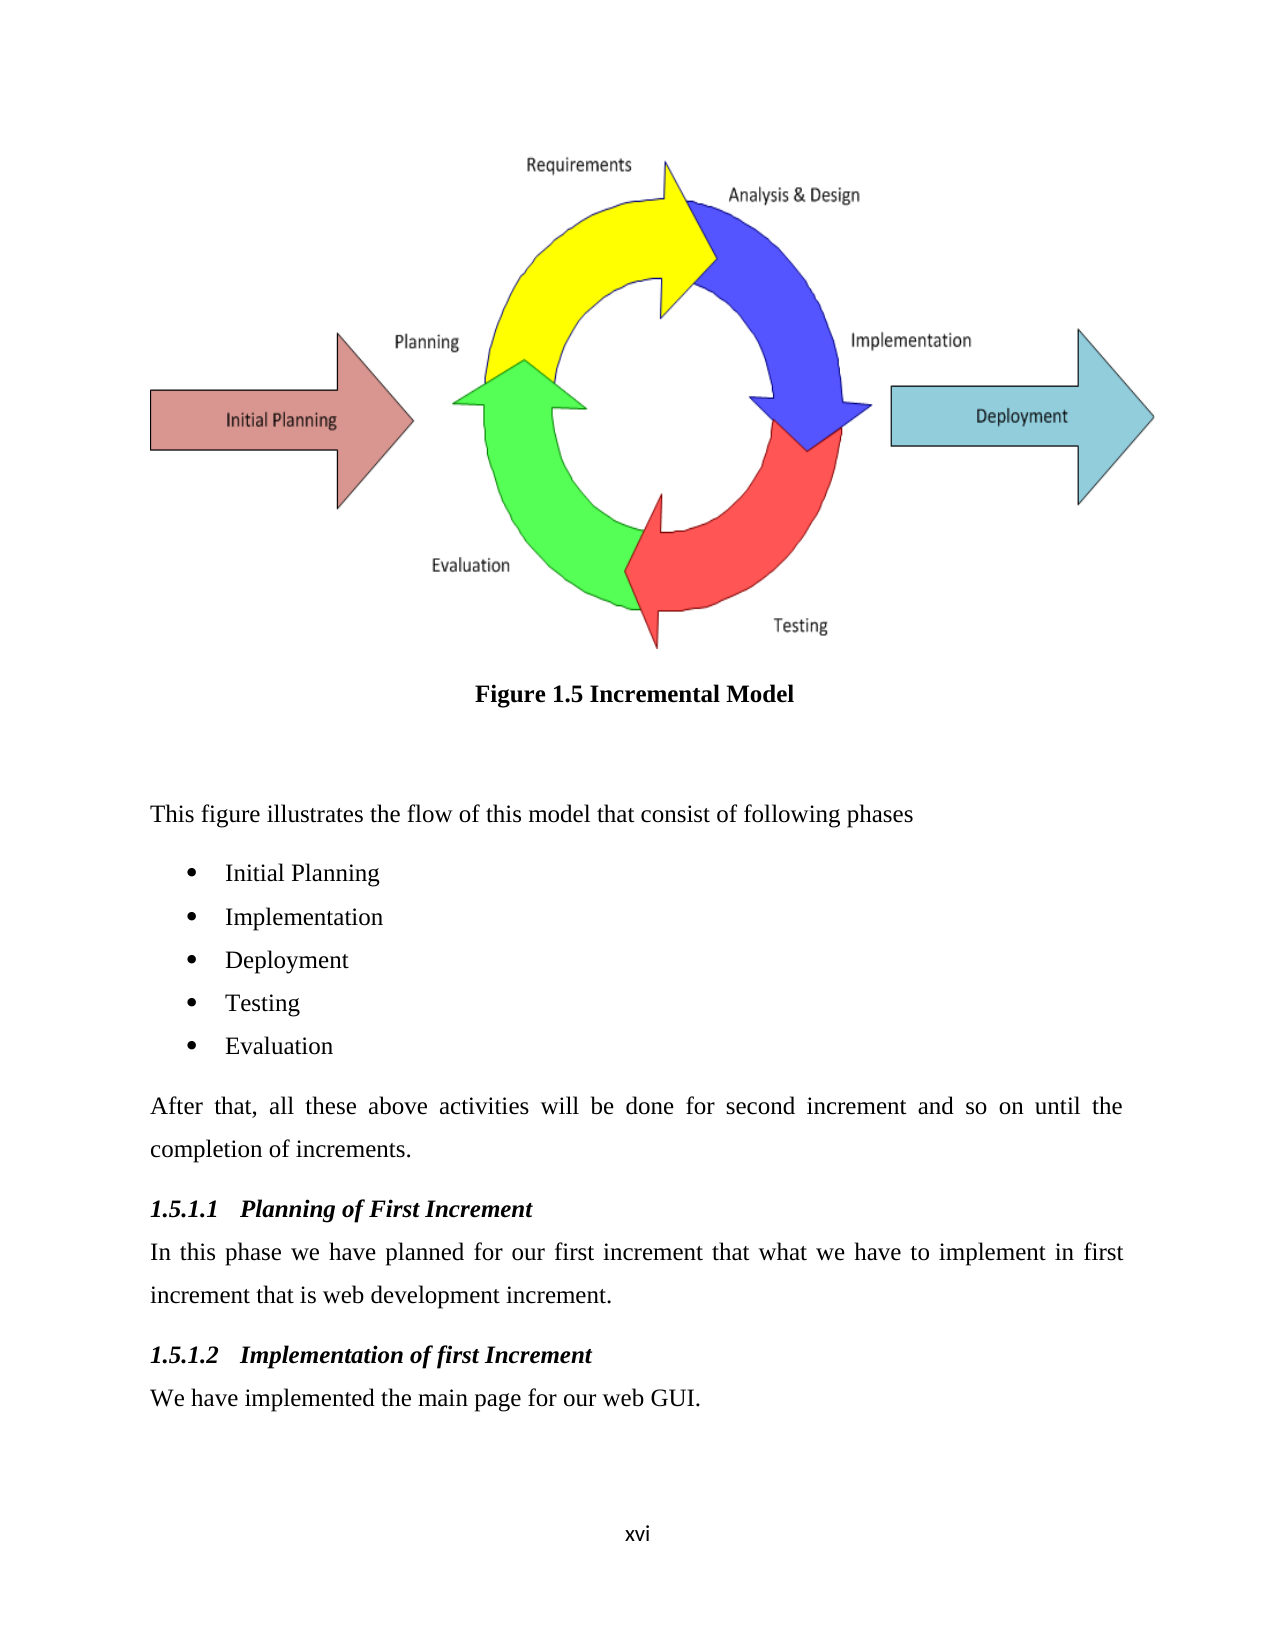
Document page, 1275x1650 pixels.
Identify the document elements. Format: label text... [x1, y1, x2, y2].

text This figure illustrates the flow of this model that consist of following phases [150, 799, 1125, 827]
list Initial Planning [187, 858, 1125, 887]
text In this phase we have planned for our first increment that what we have to implement in first increment that is web development increment. [150, 1237, 1125, 1309]
list Testing [187, 988, 1125, 1017]
subtitle Implementation of first Increment [150, 1340, 1125, 1368]
text Figure 1.5 Incremental Model [300, 679, 1125, 708]
text We have implemented the main page for our web GUI. [150, 1383, 1125, 1412]
list Implementation [187, 902, 1125, 930]
list Deployment [187, 945, 1125, 973]
list Evaluation [187, 1031, 1125, 1060]
text After that, all these above activities will be done for second increment and so on until the completion of increments. [150, 1091, 1125, 1163]
picture [150, 150, 1155, 649]
subtitle Planning of First Increment [150, 1194, 1125, 1222]
